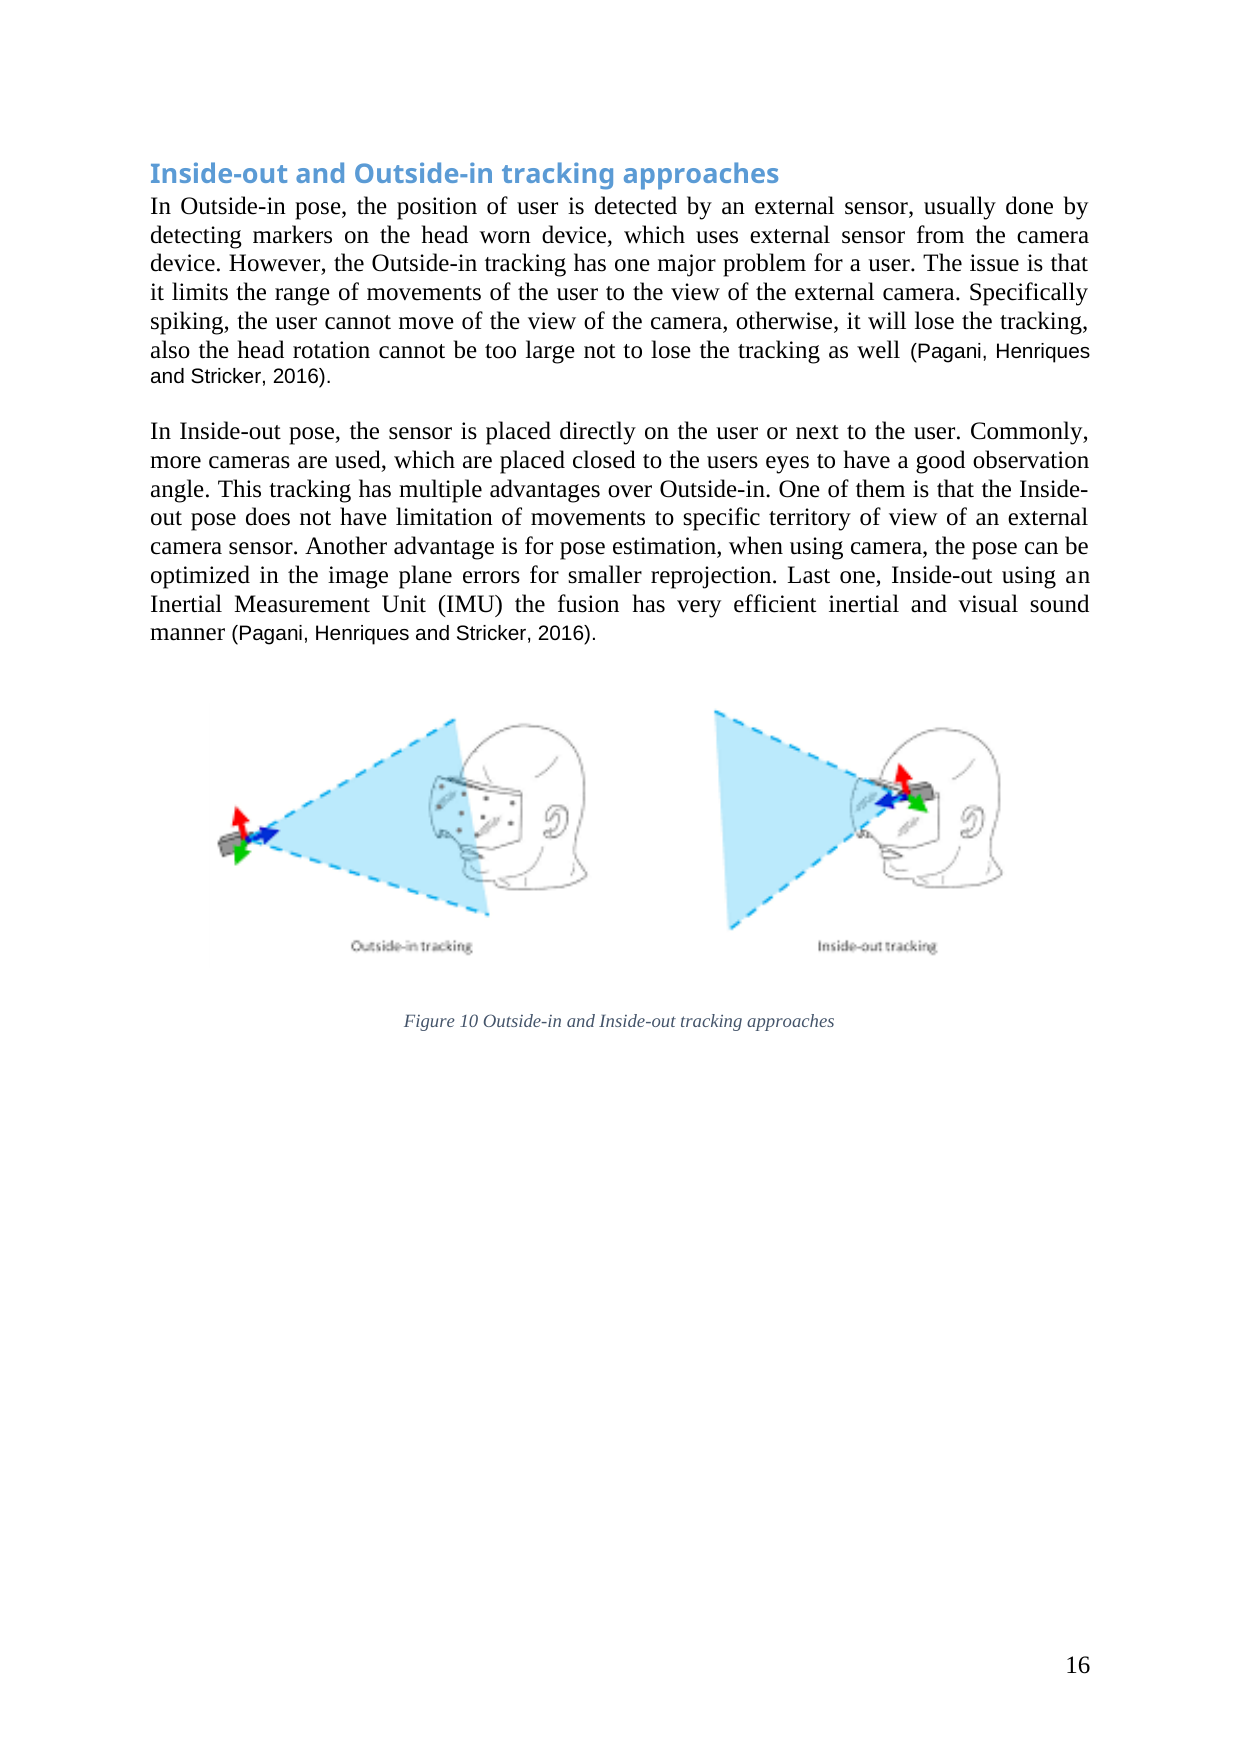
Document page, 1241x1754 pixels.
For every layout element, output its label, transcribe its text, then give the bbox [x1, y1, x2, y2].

picture [208, 703, 1032, 968]
text In Outside-in pose, the position of user is detected by an external sensor, usually done by detecting markers on the head worn device, which uses external sensor from the camera device. However, the Outside-in tracking has one major problem for a user. The issue is that it limits the range of movements of the user to the view of the external camera. Specifically spiking, the user cannot move of the view of the camera, otherwise, it will lose the tracking, also the head rotation cannot be too large not to lose the tracking as well (Pagani, Henriques and Stricker, 2016). [150, 191, 1090, 387]
text In Inside-out pose, the sensor is placed directly on the user or next to the user. Commonly, more cameras are used, which are placed closed to the users eyes to have a good observation angle. This tracking has multiple advantages over Outside-in. One of them is that the Inside-out pose does not have limitation of movements to specific territory of view of an external camera sensor. Another advantage is for pose estimation, when using camera, the pose can be optimized in the image plane errors for smaller reprojection. Last one, Inside-out using an Inertial Measurement Unit (IMU) the fusion has very efficient inertial and visual sound manner (Pagani, Henriques and Stricker, 2016). [150, 416, 1090, 646]
subtitle Inside-out and Outside-in tracking approaches [150, 154, 1090, 191]
